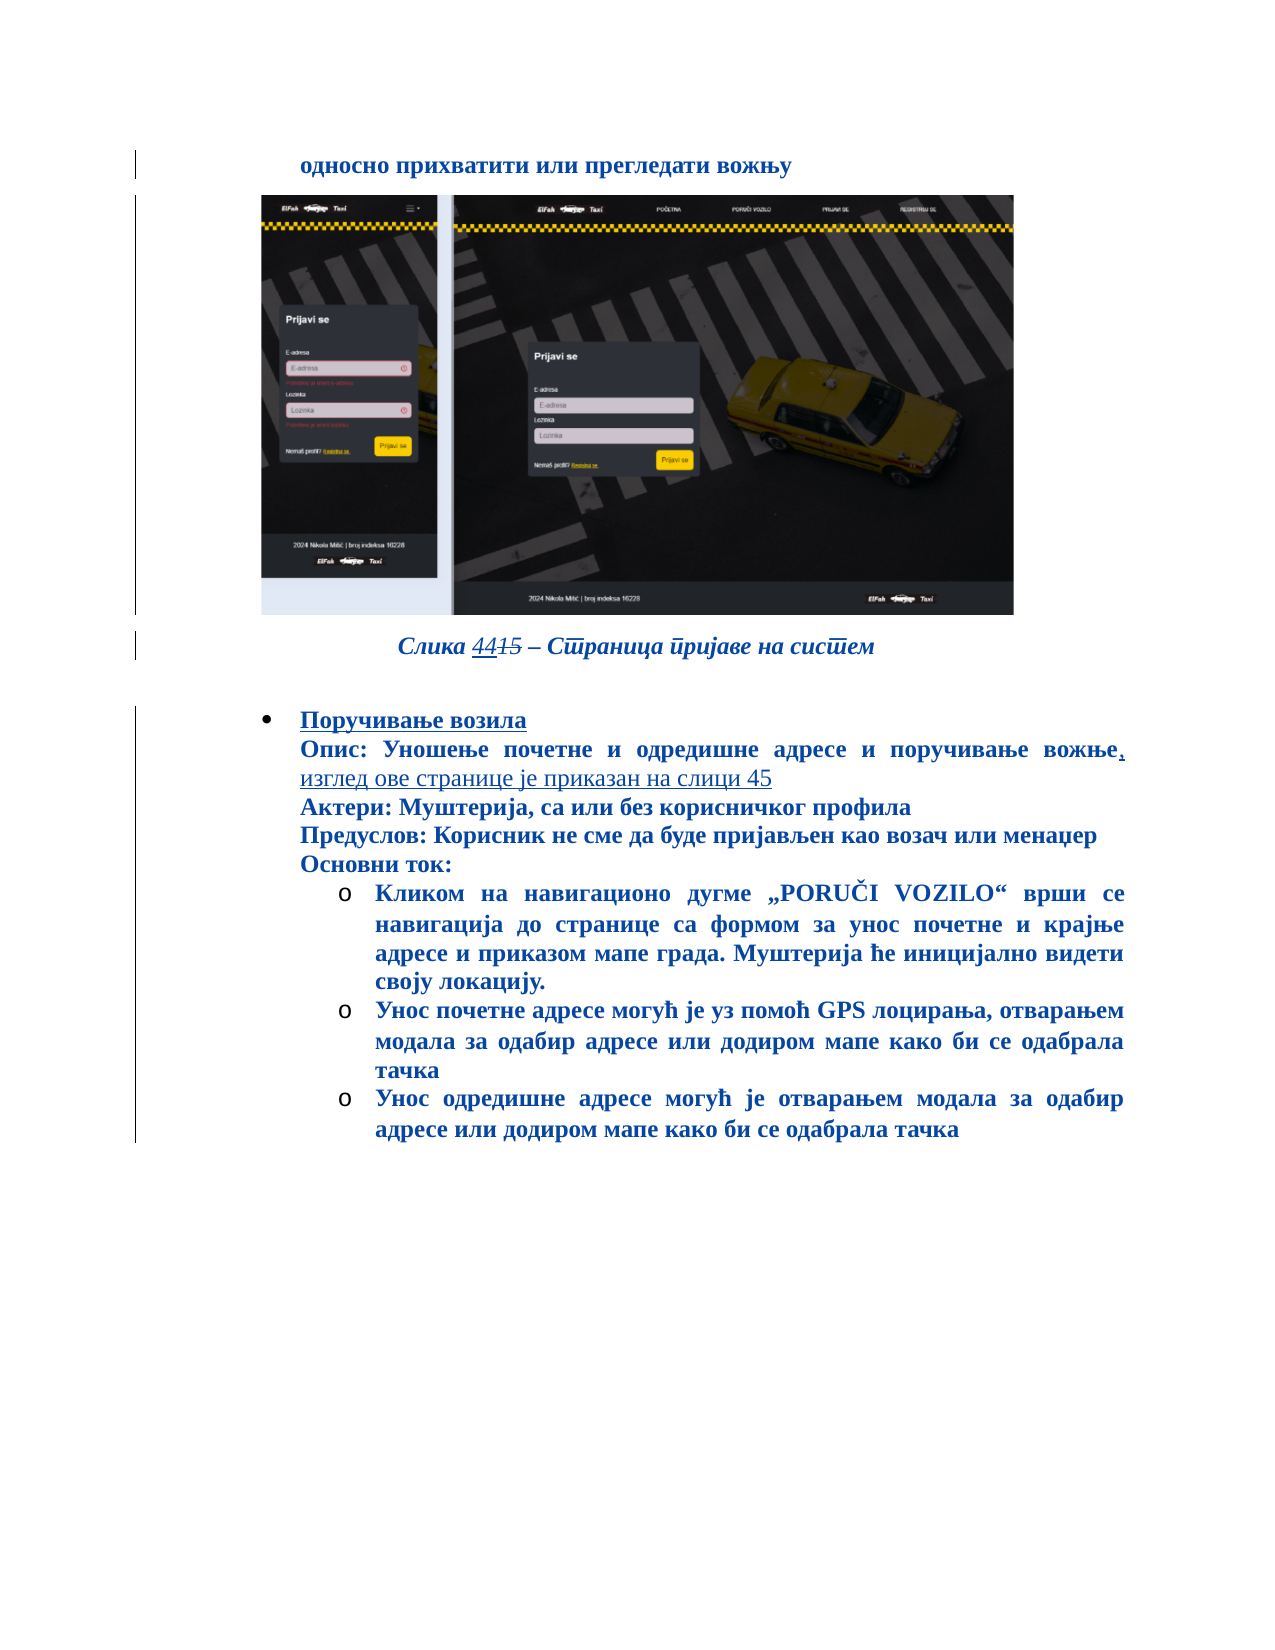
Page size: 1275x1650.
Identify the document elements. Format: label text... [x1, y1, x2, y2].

list Кликом на навигационо дугме „PORUČI VOZILO“ врши се навигација до странице са формом за унос почетне и крајње адресе и приказом мапе града. Муштерија ће иницијално видети своју локацију. [337, 878, 1125, 995]
list Предуслов: Корисник не сме да буде пријављен као возач или менаџер [300, 821, 1125, 849]
list Актери: Муштерија, са или без корисничког профила [300, 792, 1125, 821]
list Поручивање возила [262, 706, 1125, 734]
list Унос одредишне адресе могућ је отварањем модала за одабир адресе или додиром мапе како би се одабрала тачка [337, 1083, 1125, 1143]
subtitle Слика – Страница пријаве на систем [150, 631, 1125, 660]
list Основни ток: [300, 849, 1125, 878]
picture [261, 195, 1014, 615]
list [300, 150, 1125, 179]
list Унос почетне адресе могућ је уз помоћ GPS лоцирања, отварањем модала за одабир адресе или додиром мапе како би се одабрала тачка [337, 995, 1125, 1083]
list Опис: Уношење почетне и одредишне адресе и поручивање вожње [300, 734, 1125, 792]
